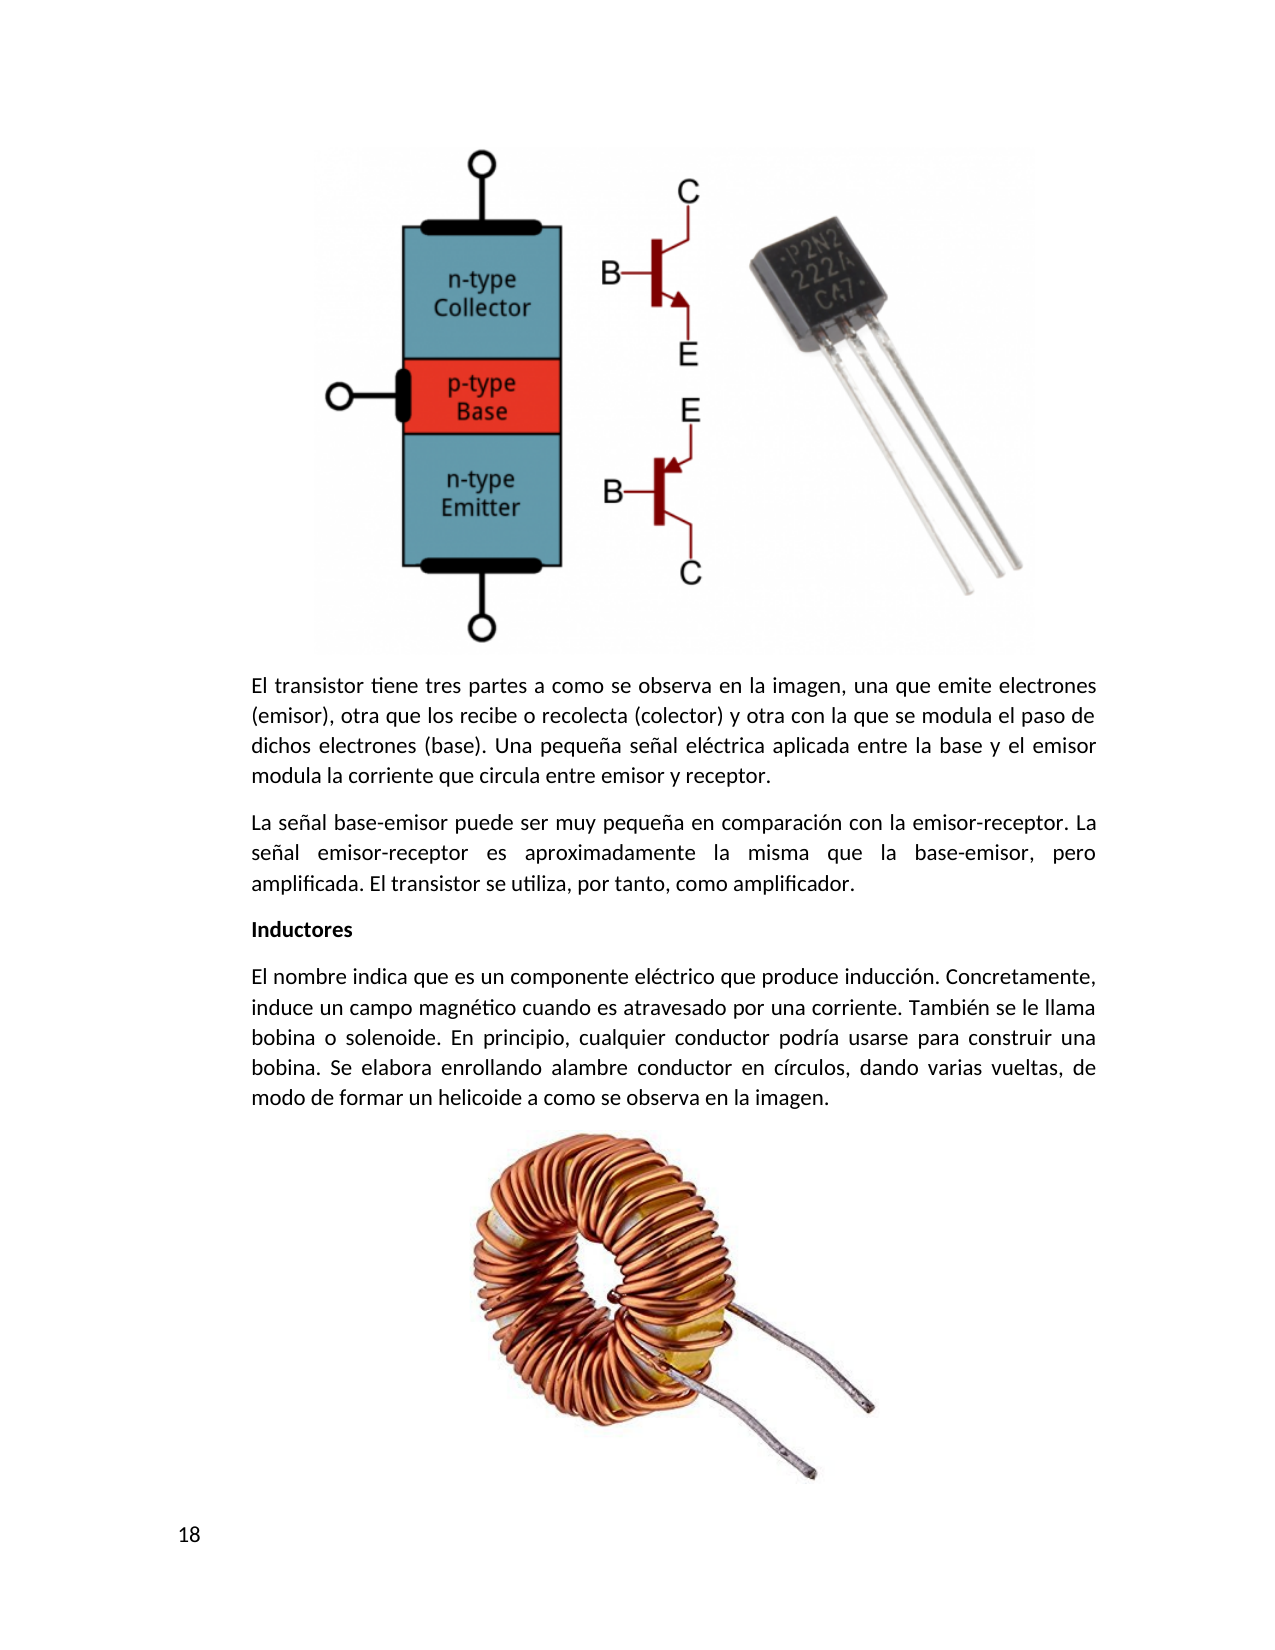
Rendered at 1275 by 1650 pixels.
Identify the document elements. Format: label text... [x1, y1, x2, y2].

text El transistor tiene tres partes a como se observa en la imagen, una que emite electrones (emisor), otra que los recibe o recolecta (colector) y otra con la que se modula el paso de dichos electrones (base). Una pequeña señal eléctrica aplicada entre la base y el emisor modula la corriente que circula entre emisor y receptor. [251, 671, 1098, 789]
picture [313, 147, 1036, 655]
text El nombre indica que es un componente eléctrico que produce inducción. Concretamente, induce un campo magnético cuando es atravesado por una corriente. También se le llama bobina o solenoide. En principio, cualquier conductor podría usarse para construir una bobina. Se elabora enrollando alambre conductor en círculos, dando varias vueltas, de modo de formar un helicoide a como se observa en la imagen. [251, 962, 1098, 1111]
text Inductores [251, 916, 1098, 944]
picture [469, 1130, 880, 1484]
text La señal base-emisor puede ser muy pequeña en comparación con la emisor-receptor. La señal emisor-receptor es aproximadamente la misma que la base-emisor, pero amplificada. El transistor se utiliza, por tanto, como amplificador. [251, 808, 1098, 897]
